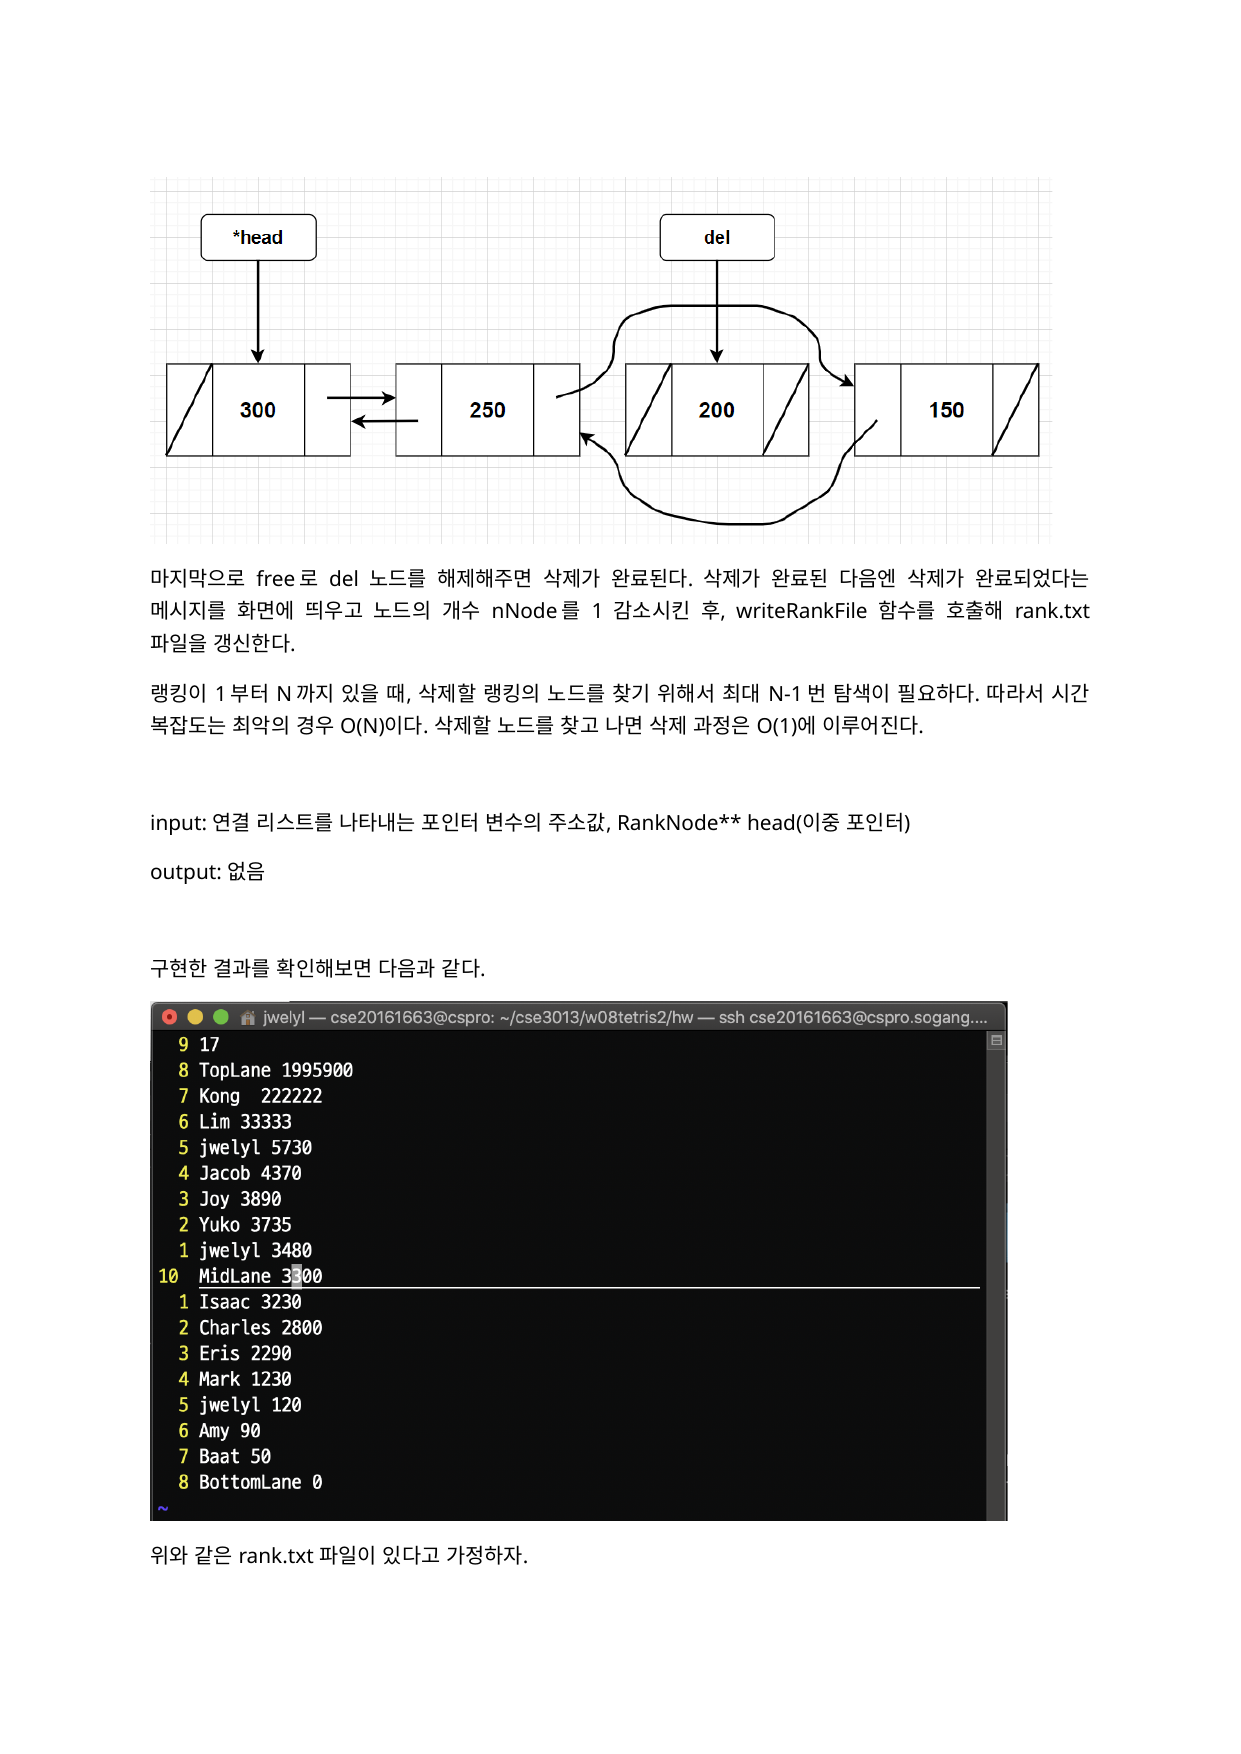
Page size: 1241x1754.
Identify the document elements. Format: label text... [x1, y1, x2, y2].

text input: 연결 리스트를 나타내는 포인터 변수의 주소값, RankNode** head(이중 포인터) [150, 806, 1090, 837]
text 구현한 결과를 확인해보면 다음과 같다. [150, 952, 1090, 983]
text 랭킹이 1부터 N까지 있을 때, 삭제할 랭킹의 노드를 찾기 위해서 최대 N-1번 탐색이 필요하다. 따라서 시간 복잡도는 최악의 경우 O(N)이다. 삭제할 노드를 찾고 나면 삭제 과정은 O(1)에 이루어진다. [150, 677, 1090, 740]
picture [150, 177, 1053, 544]
picture [150, 1001, 1008, 1521]
text 마지막으로 free로 del 노드를 해제해주면 삭제가 완료된다. 삭제가 완료된 다음엔 삭제가 완료되었다는 메시지를 화면에 띄우고 노드의 개수 nNode를 1 감소시킨 후, writeRankFile 함수를 호출해 rank.txt 파일을 갱신한다. [150, 562, 1090, 658]
text 위와 같은 rank.txt 파일이 있다고 가정하자. [150, 1539, 1090, 1570]
text output: 없음 [150, 856, 1090, 886]
